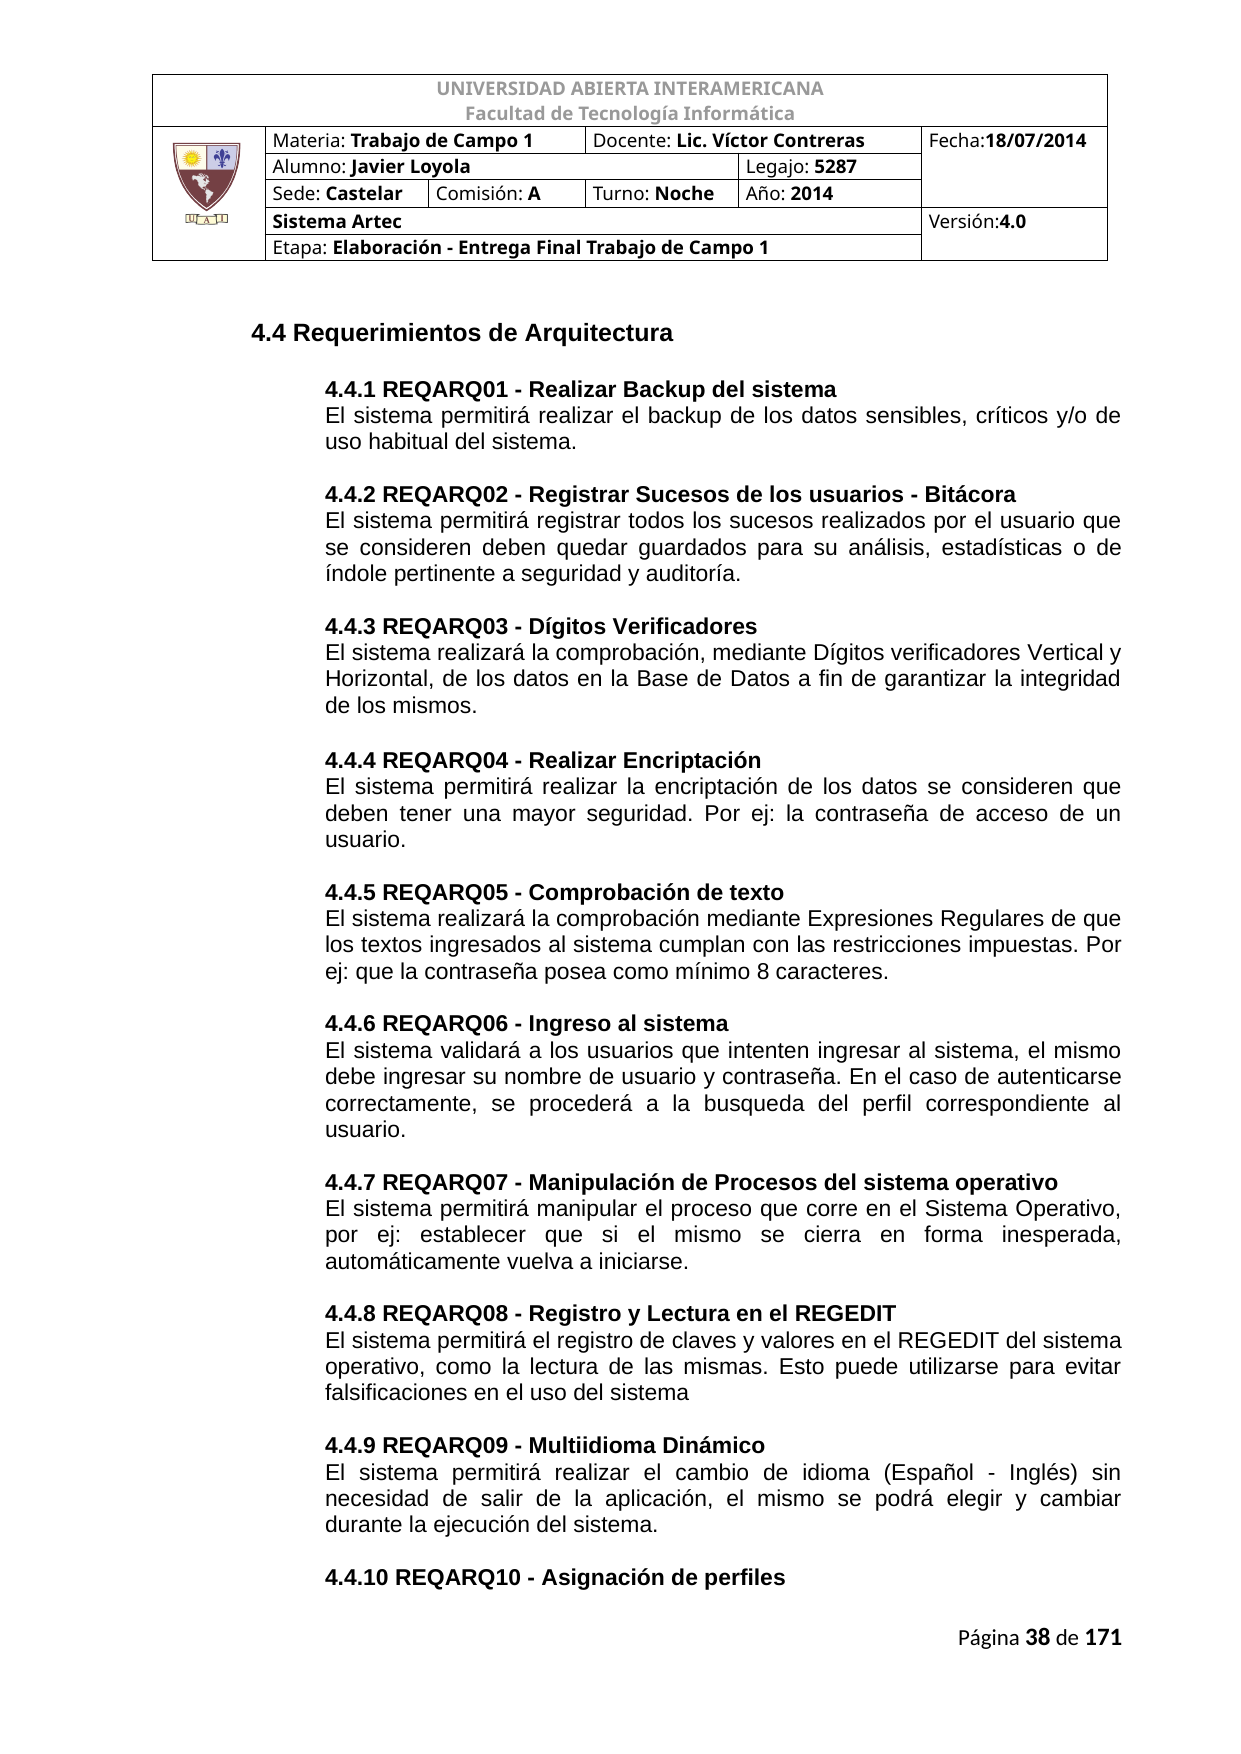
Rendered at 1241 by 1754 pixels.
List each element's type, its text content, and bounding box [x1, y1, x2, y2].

text 4.4 Requerimientos de Arquitectura [251, 318, 1122, 347]
text 4.4.7 REQARQ07 - Manipulación de Procesos del sistema operativo [325, 1168, 1122, 1195]
text El sistema permitirá el registro de claves y valores en el REGEDIT del sistema operativo, como la lectura de las mismas. Esto puede utilizarse para evitar falsificaciones en el uso del sistema [325, 1327, 1122, 1406]
text 4.4.9 REQARQ09 - Multiidioma Dinámico [325, 1432, 1122, 1458]
text El sistema realizará la comprobación, mediante Dígitos verificadores Vertical y Horizontal, de los datos en la Base de Datos a fin de garantizar la integridad de los mismos. [325, 639, 1122, 718]
text El sistema permitirá realizar el backup de los datos sensibles, críticos y/o de uso habitual del sistema. [325, 402, 1122, 454]
text 4.4.10 REQARQ10 - Asignación de perfiles [325, 1564, 1122, 1590]
text El sistema realizará la comprobación mediante Expresiones Regulares de que los textos ingresados al sistema cumplan con las restricciones impuestas. Por ej: que la contraseña posea como mínimo 8 caracteres. [325, 905, 1122, 984]
text El sistema validará a los usuarios que intenten ingresar al sistema, el mismo debe ingresar su nombre de usuario y contraseña. En el caso de autenticarse correctamente, se procederá a la busqueda del perfil correspondiente al usuario. [325, 1037, 1122, 1142]
text 4.4.8 REQARQ08 - Registro y Lectura en el REGEDIT [325, 1300, 1122, 1327]
text El sistema permitirá realizar la encriptación de los datos se consideren que deben tener una mayor seguridad. Por ej: la contraseña de acceso de un usuario. [325, 773, 1122, 852]
text 4.4.2 REQARQ02 - Registrar Sucesos de los usuarios - Bitácora [325, 481, 1122, 507]
text 4.4.5 REQARQ05 - Comprobación de texto [325, 879, 1122, 905]
text 4.4.6 REQARQ06 - Ingreso al sistema [325, 1010, 1122, 1037]
text El sistema permitirá registrar todos los sucesos realizados por el usuario que se consideren deben quedar guardados para su análisis, estadísticas o de índole pertinente a seguridad y auditoría. [325, 507, 1122, 586]
text El sistema permitirá realizar el cambio de idioma (Español - Inglés) sin necesidad de salir de la aplicación, el mismo se podrá elegir y cambiar durante la ejecución del sistema. [325, 1458, 1122, 1537]
text El sistema permitirá manipular el proceso que corre en el Sistema Operativo, por ej: establecer que si el mismo se cierra en forma inesperada, automáticamente vuelva a iniciarse. [325, 1195, 1122, 1274]
text 4.4.3 REQARQ03 - Dígitos Verificadores [325, 613, 1122, 639]
text 4.4.1 REQARQ01 - Realizar Backup del sistema [325, 376, 1122, 402]
text 4.4.4 REQARQ04 - Realizar Encriptación [325, 747, 1122, 773]
picture [157, 136, 257, 228]
